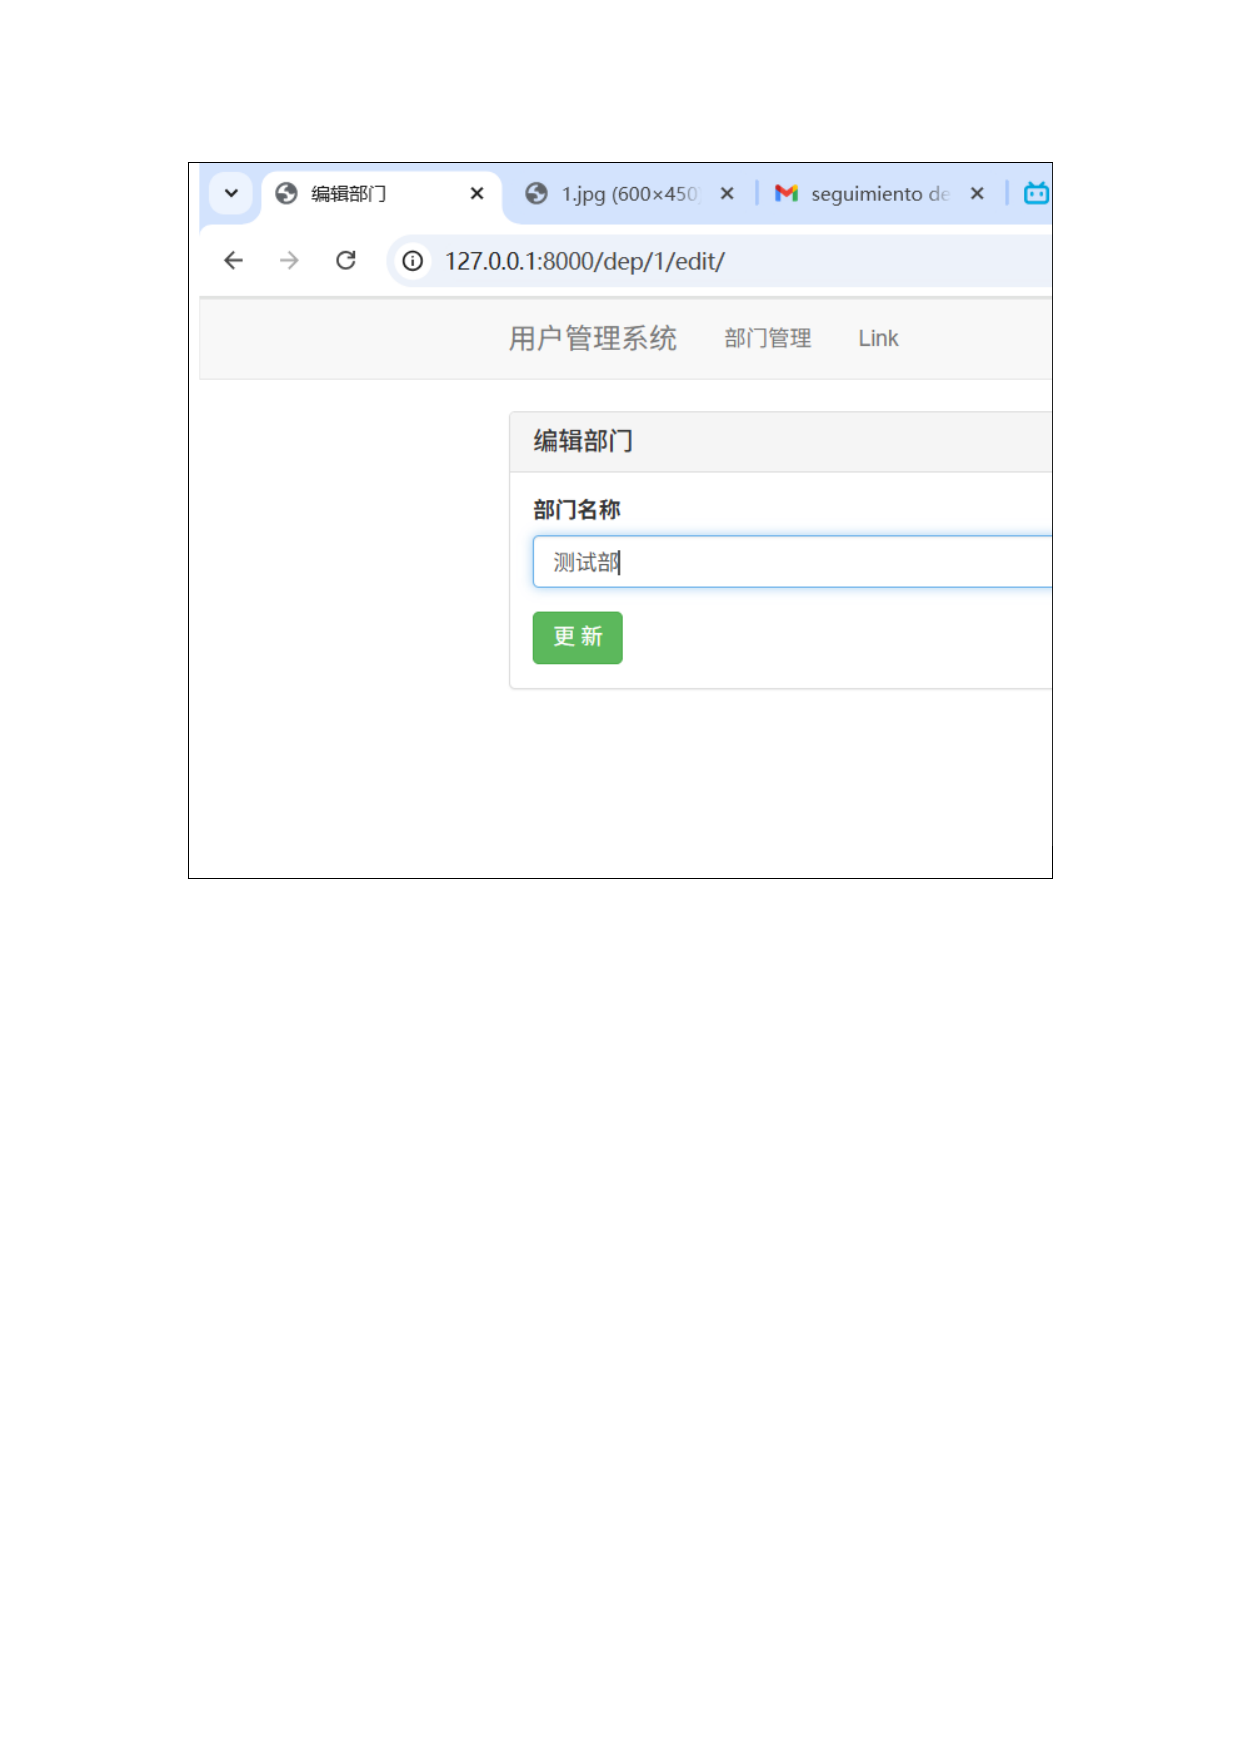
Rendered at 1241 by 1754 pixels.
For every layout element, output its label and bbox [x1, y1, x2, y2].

picture [199, 163, 1053, 846]
table_cell [189, 163, 1052, 878]
